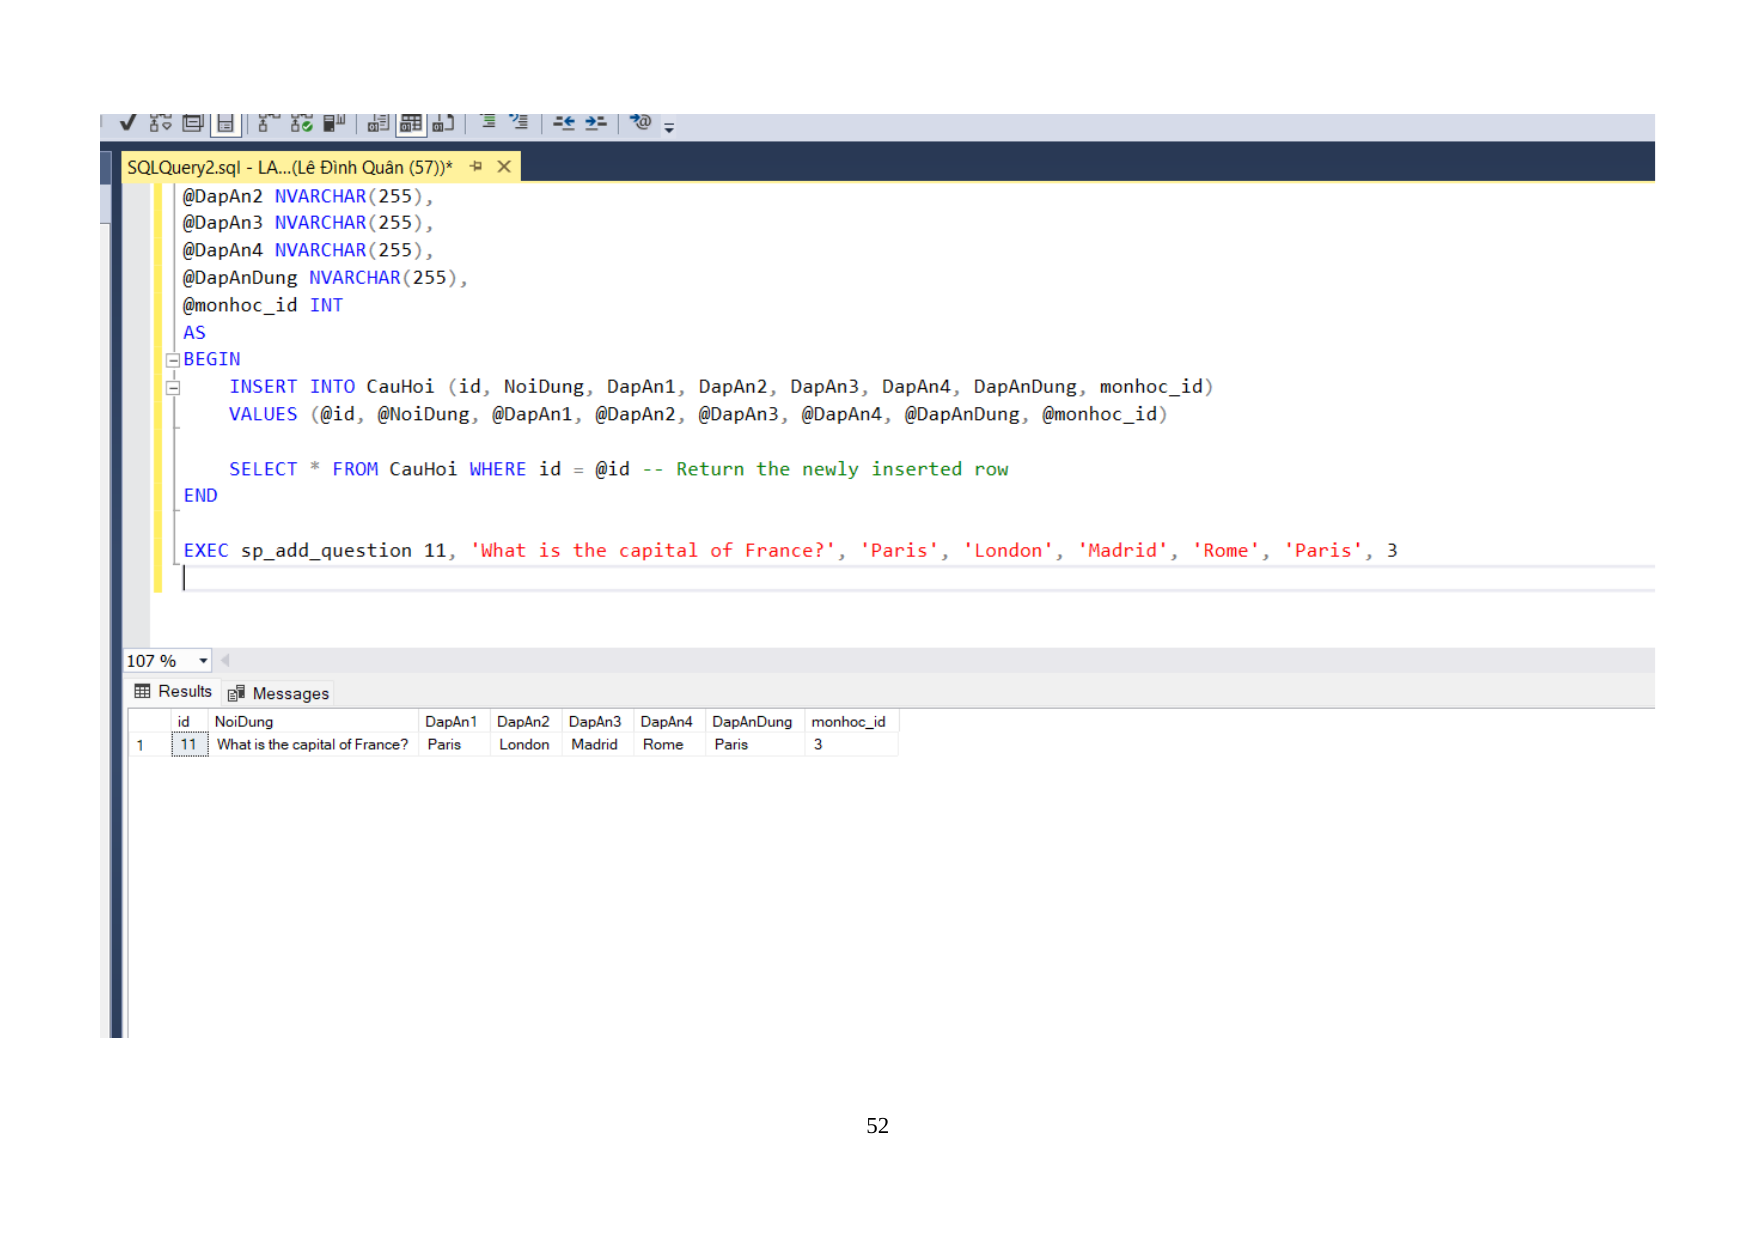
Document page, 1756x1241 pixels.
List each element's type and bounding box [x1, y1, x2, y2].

picture [100, 114, 1656, 1038]
